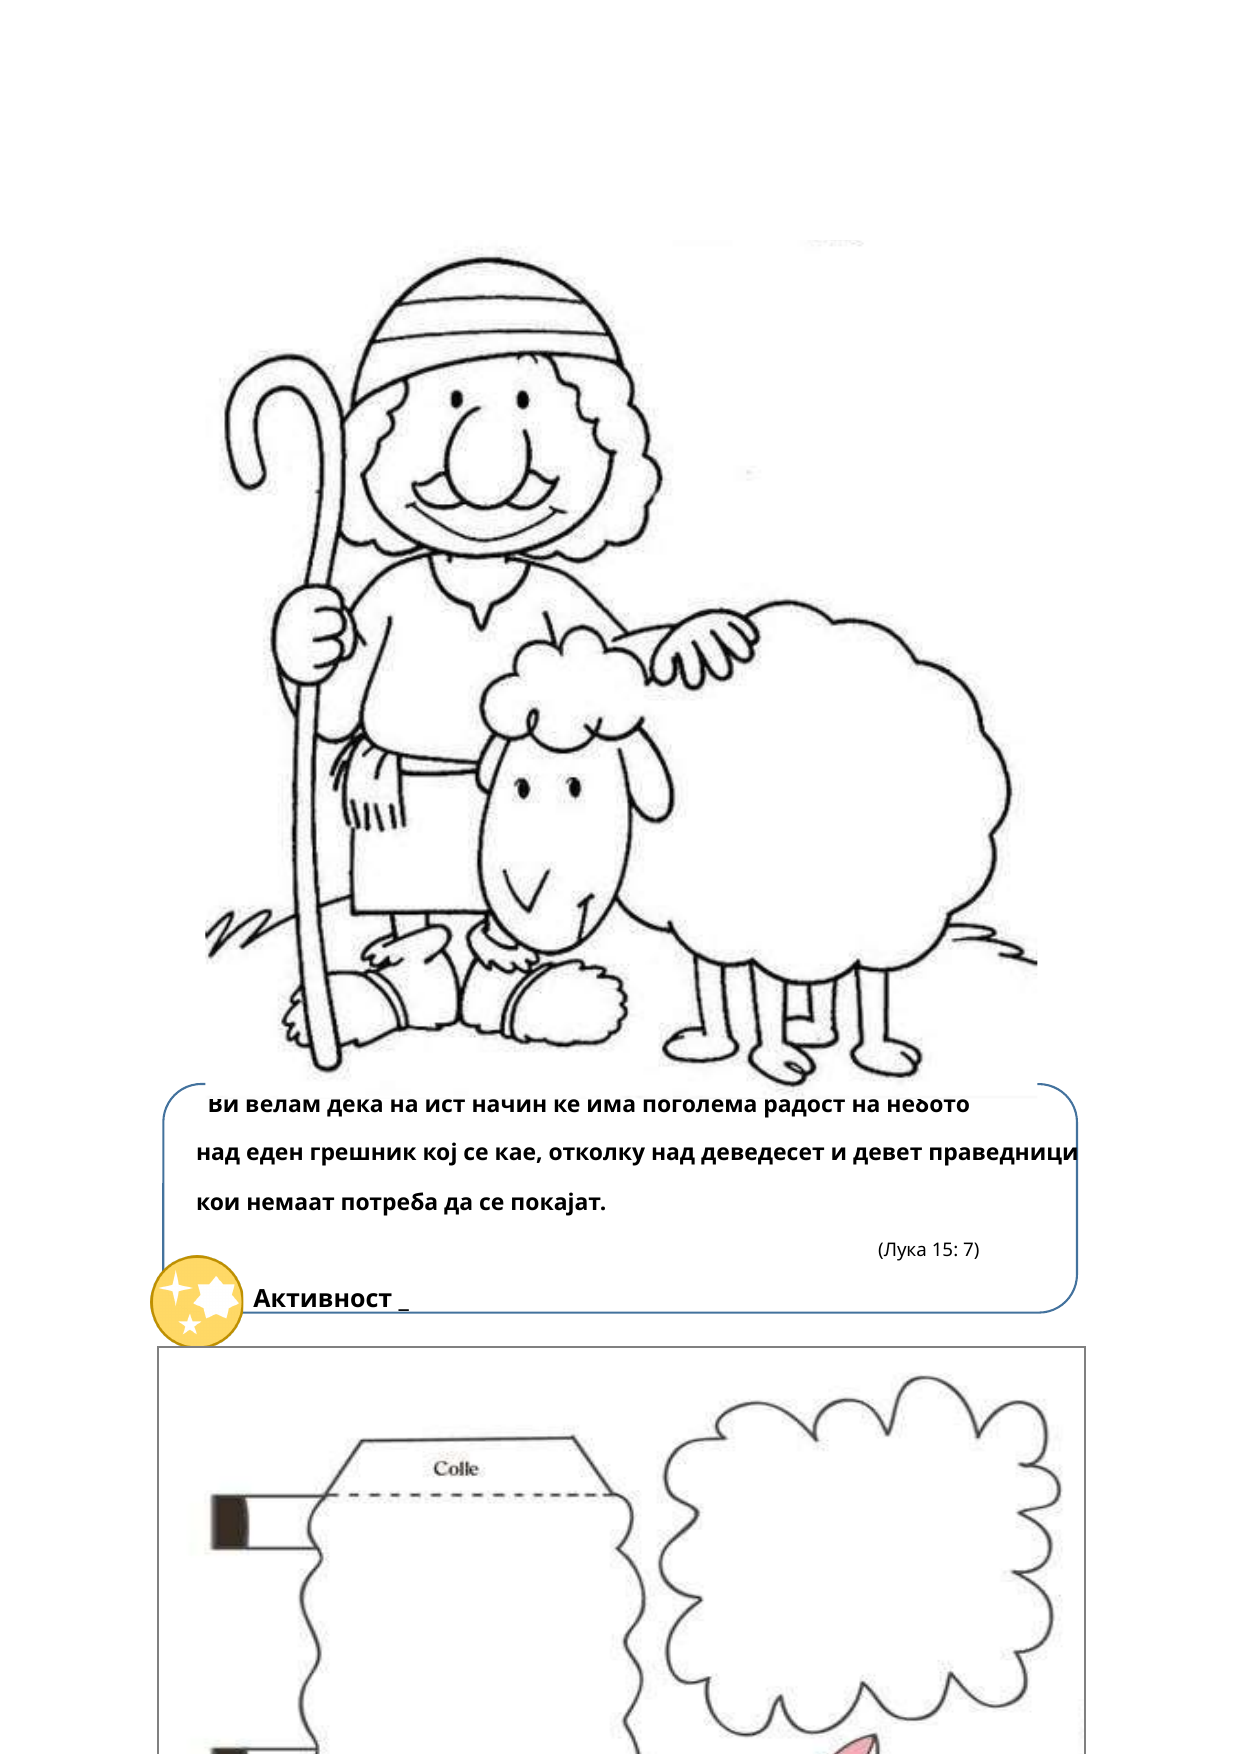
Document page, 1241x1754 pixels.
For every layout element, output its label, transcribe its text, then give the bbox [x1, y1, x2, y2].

text кои немаат потреба да се покајат. [150, 1186, 1090, 1217]
picture [159, 1348, 1084, 1754]
text (Лука 15: 7) [150, 1236, 1090, 1262]
text Активност _ [244, 1281, 1090, 1315]
picture [150, 1255, 244, 1349]
text Ви велам дека на ист начин ќе има поголема радост на небото [150, 1088, 1090, 1119]
text над еден грешник кој се кае, отколку над деведесет и девет праведници [150, 1136, 1090, 1167]
picture [205, 240, 1038, 1099]
